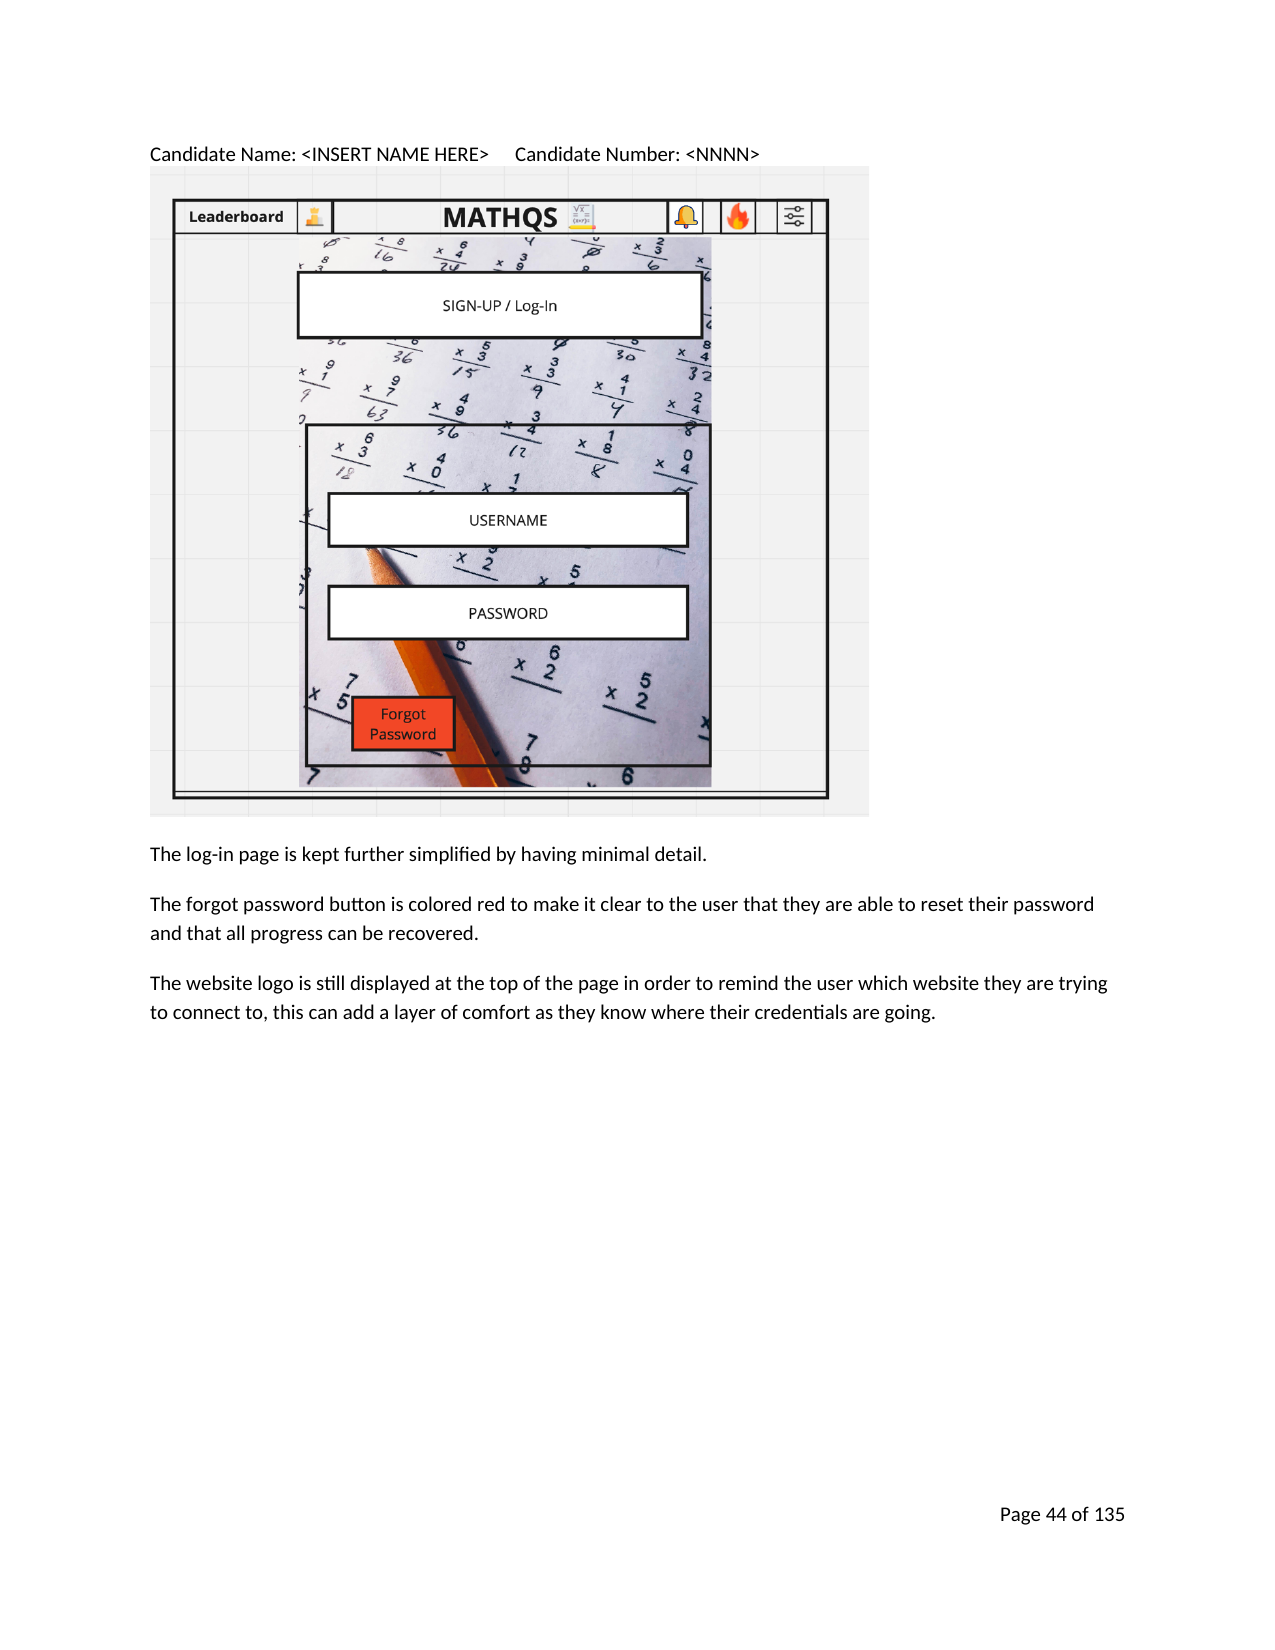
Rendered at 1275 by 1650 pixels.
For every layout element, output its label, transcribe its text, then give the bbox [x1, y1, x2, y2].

text The log-in page is kept further simplified by having minimal detail. [150, 841, 1125, 866]
picture [150, 166, 870, 817]
text The forgot password button is colored red to make it clear to the user that they are able to reset their password and that all progress can be recovered. [150, 891, 1125, 945]
text The website logo is still displayed at the top of the page in order to remind the user which website they are trying to connect to, this can add a layer of comfort as they know where their credentials are going. [150, 970, 1125, 1024]
